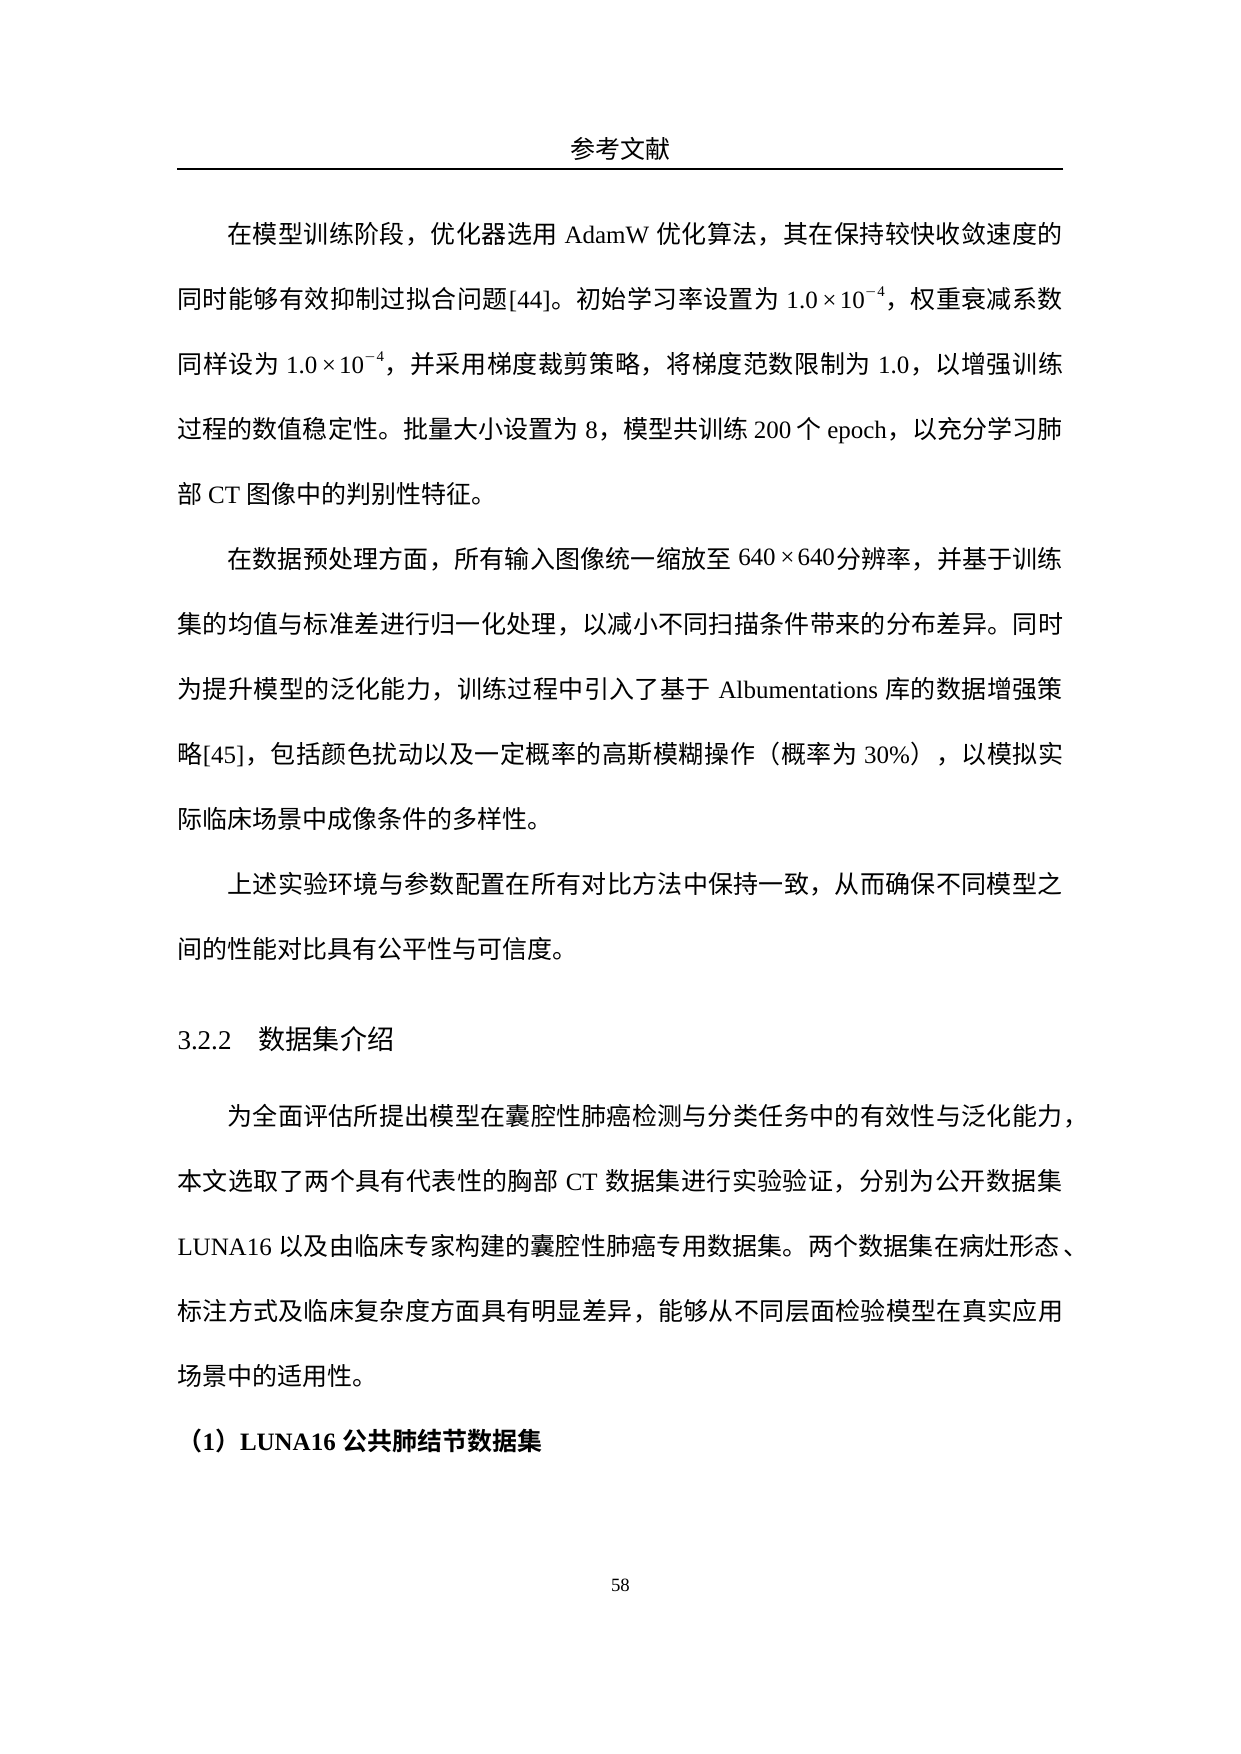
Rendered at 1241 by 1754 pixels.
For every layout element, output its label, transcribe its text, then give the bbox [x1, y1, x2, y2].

text 在模型训练阶段，优化器选用 AdamW 优化算法，其在保持较快收敛速度的同时能够有效抑制过拟合问题[44]。初始学习率设置为 ，权重衰减系数同样设为 ，并采用梯度裁剪策略，将梯度范数限制为 1.0，以增强训练过程的数值稳定性。批量大小设置为 8，模型共训练200个 epoch，以充分学习肺部 CT 图像中的判别性特征。 [177, 200, 1063, 525]
text 在数据预处理方面，所有输入图像统一缩放至 分辨率，并基于训练集的均值与标准差进行归一化处理，以减小不同扫描条件带来的分布差异。同时，为提升模型的泛化能力，训练过程中引入了基于 Albumentations 库的数据增强策略[45]，包括颜色扰动以及一定概率的高斯模糊操作（概率为 30%），以模拟实际临床场景中成像条件的多样性。 [177, 525, 1063, 850]
text 上述实验环境与参数配置在所有对比方法中保持一致，从而确保不同模型之间的性能对比具有公平性与可信度。 [177, 850, 1063, 980]
subtitle 数据集介绍 [177, 1005, 1063, 1070]
text （1）LUNA16 公共肺结节数据集 [177, 1407, 1063, 1472]
text 为全面评估所提出模型在囊腔性肺癌检测与分类任务中的有效性与泛化能力，本文选取了两个具有代表性的胸部 CT 数据集进行实验验证，分别为公开数据集 LUNA16 以及由临床专家构建的囊腔性肺癌专用数据集。两个数据集在病灶形态、标注方式及临床复杂度方面具有明显差异，能够从不同层面检验模型在真实应用场景中的适用性。 [177, 1082, 1063, 1407]
